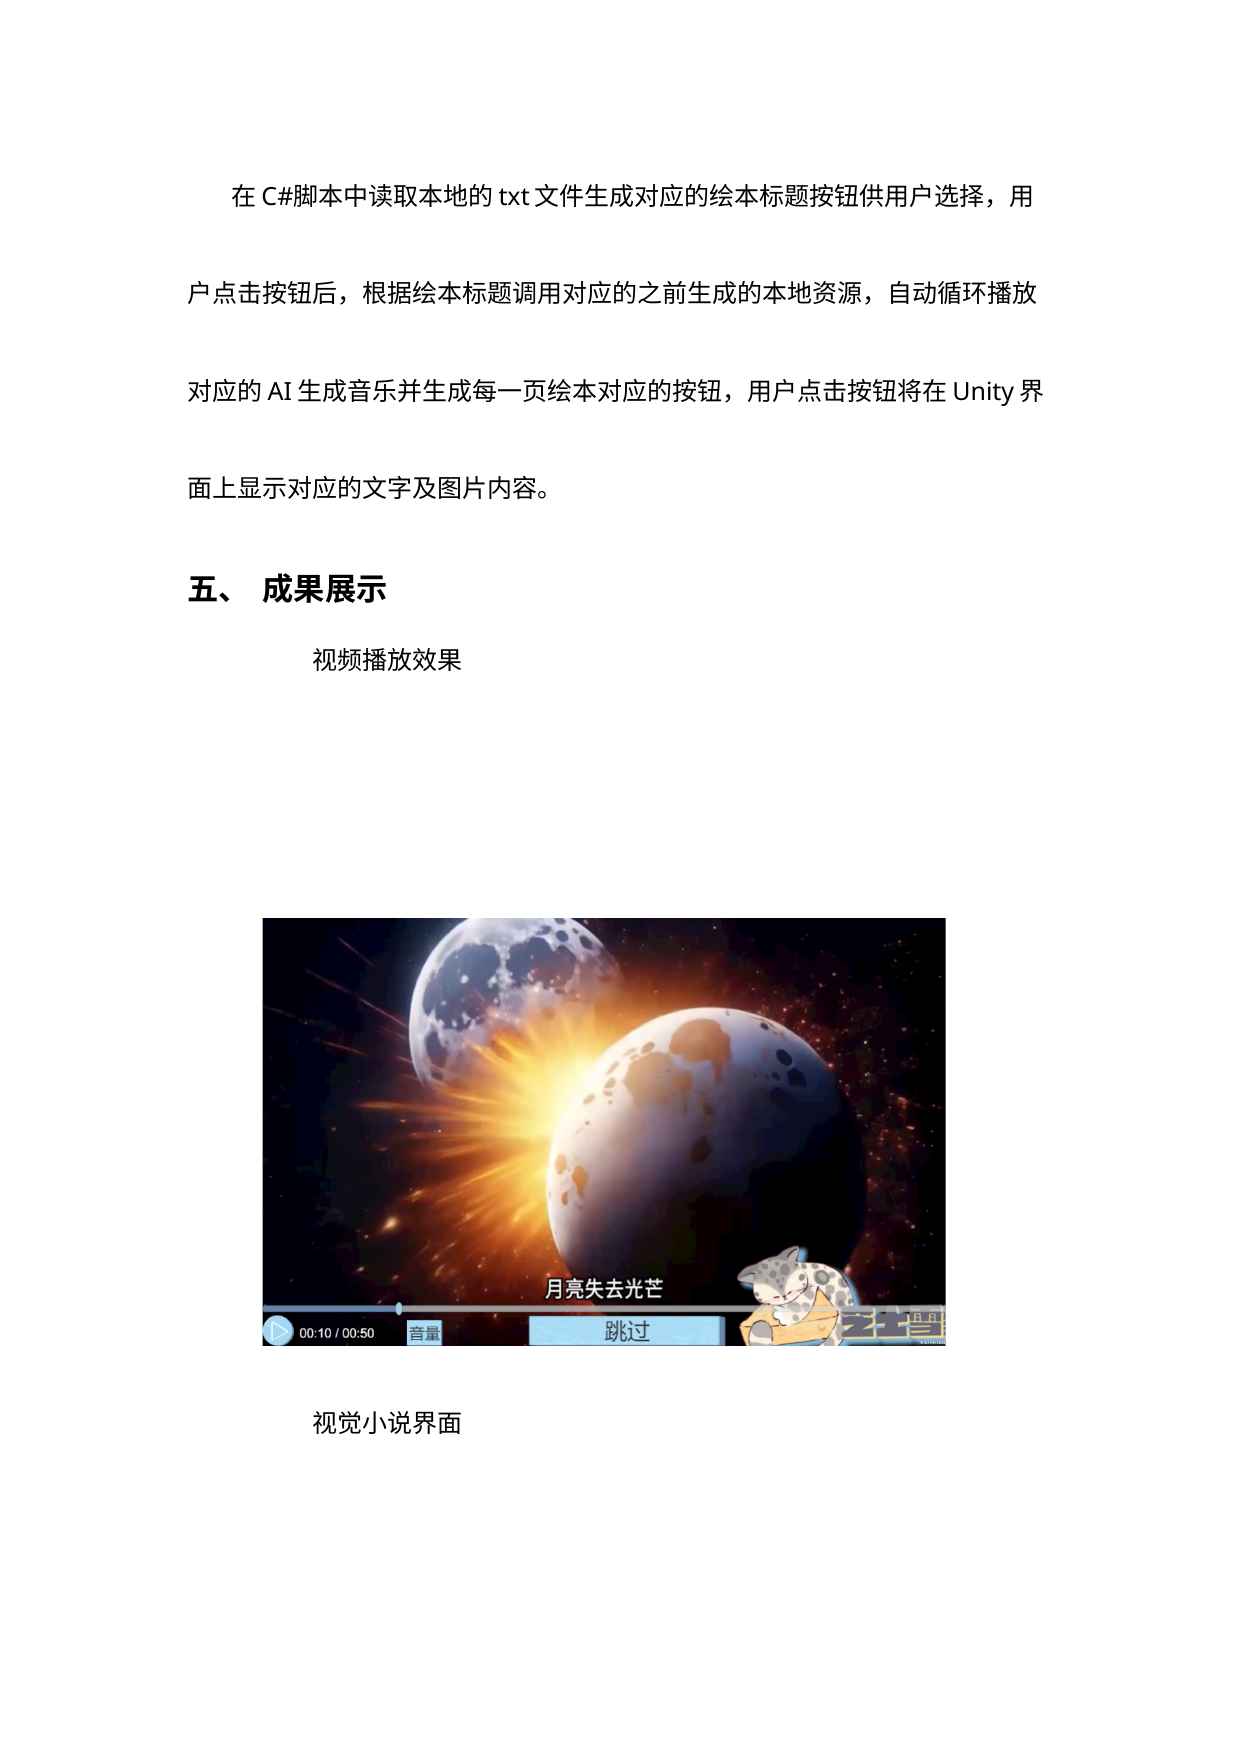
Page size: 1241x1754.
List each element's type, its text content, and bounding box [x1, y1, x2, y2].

text 在C#脚本中读取本地的txt文件生成对应的绘本标题按钮供用户选择，用户点击按钮后，根据绘本标题调用对应的之前生成的本地资源，自动循环播放对应的AI生成音乐并生成每一页绘本对应的按钮，用户点击按钮将在Unity界面上显示对应的文字及图片内容。 [187, 162, 1053, 519]
list 成果展示 [187, 554, 1053, 619]
picture [262, 918, 946, 1346]
text 视觉小说界面 [262, 1389, 1053, 1454]
